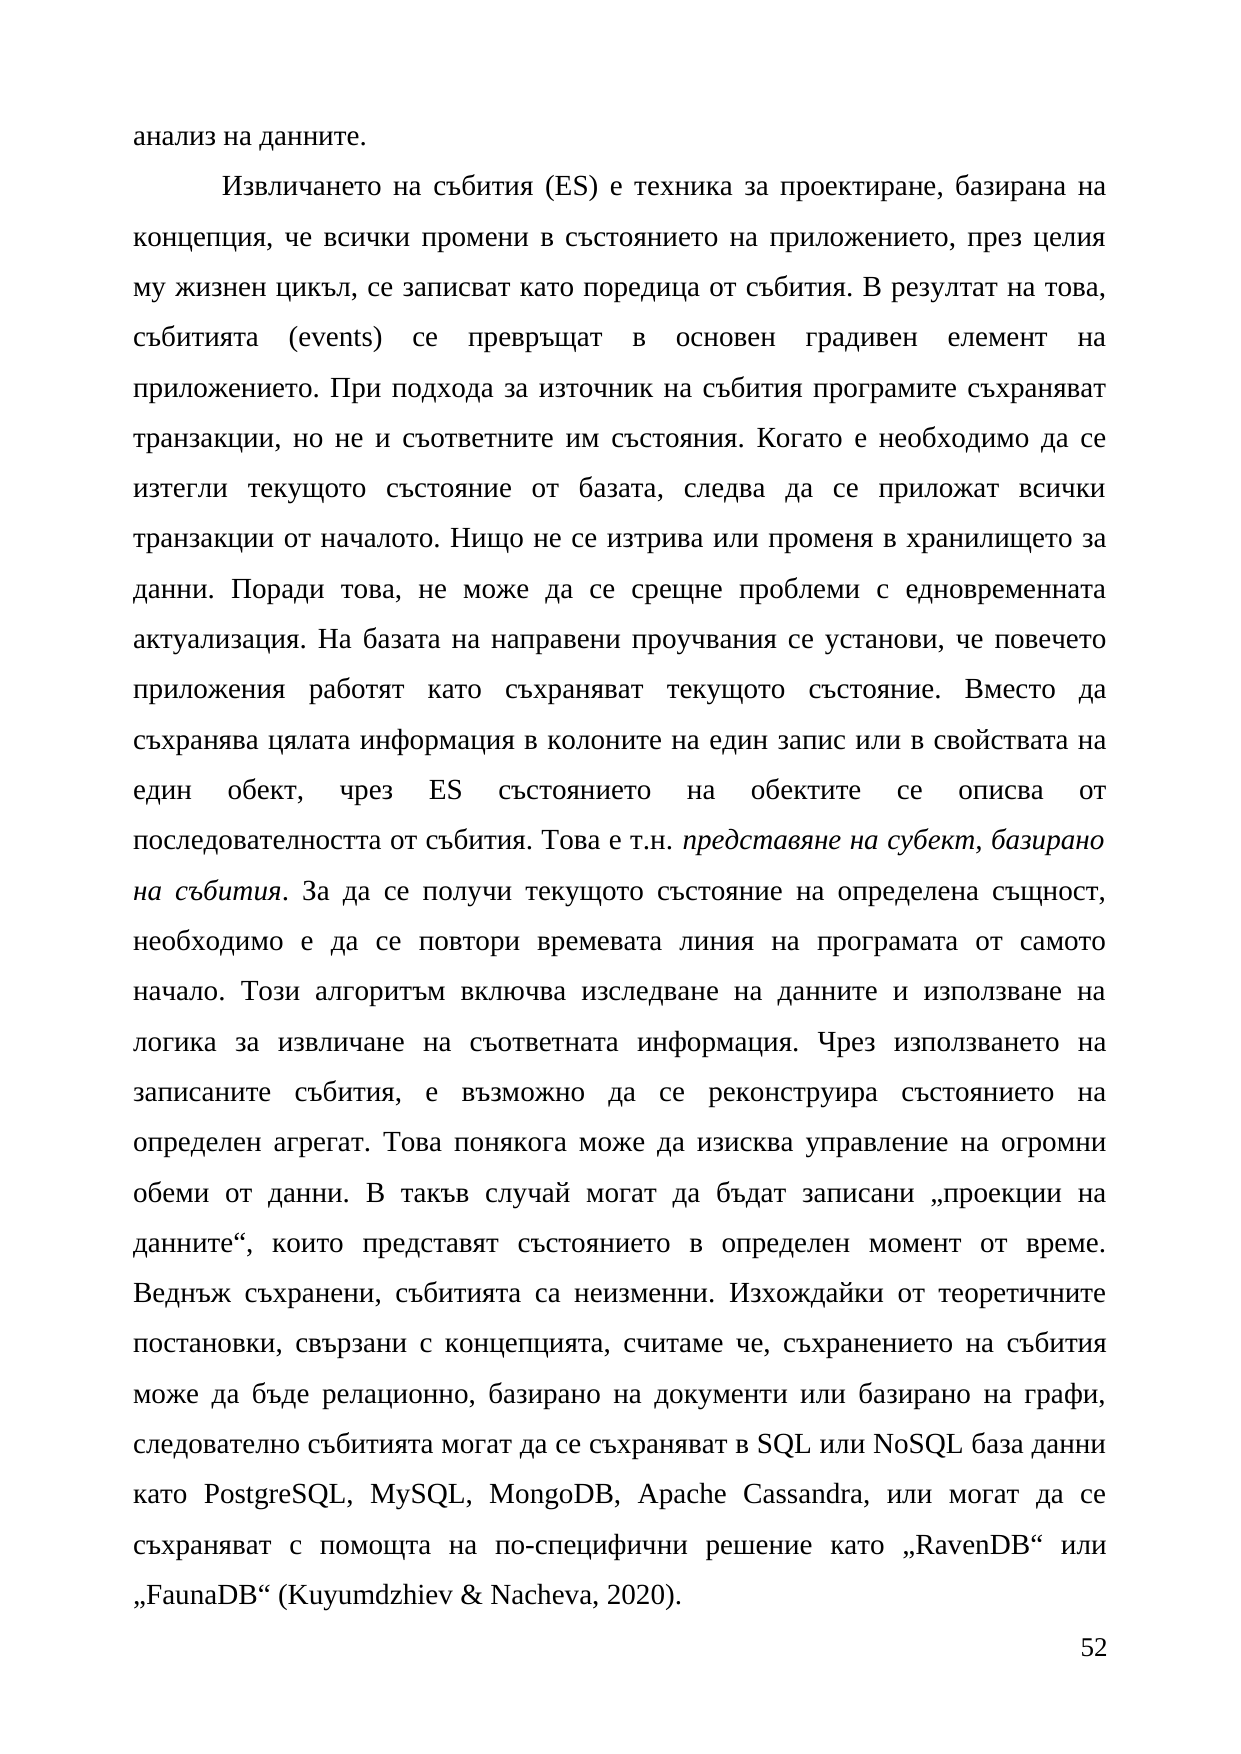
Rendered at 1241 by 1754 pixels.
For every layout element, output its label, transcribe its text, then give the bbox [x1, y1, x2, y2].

text Извличането на събития (ES) е техника за проектиране, базирана на концепция, че всички промени в състоянието на приложението, през целия му жизнен цикъл, се записват като поредица от събития. В резултат на това, събитията (events) се превръщат в основен градивен елемент на приложението. При подхода за източник на събития програмите съхраняват транзакции, но не и съответните им състояния. Когато е необходимо да се изтегли текущото състояние от базата, следва да се приложат всички транзакции от началото. Нищо не се изтрива или променя в хранилището за данни. Поради това, не може да се срещне проблеми с едновременната актуализация. На базата на направени проучвания се установи, че повечето приложения работят като съхраняват текущото състояние. Вместо да съхранява цялата информация в колоните на един запис или в свойствата на един обект, чрез ES състоянието на обектите се описва от последователността от събития. Това е т.н. представяне на субект, базирано на събития. За да се получи текущото състояние на определенa същност, необходимо е да се повтори времевата линия на програмата от самото начало. Този алгоритъм включва изследване на данните и използване на логика за извличане на съответната информация. Чрез използването на записаните събития, е възможно да се реконструира състоянието на определен агрегат. Това понякога може да изисква управление на огромни обеми от данни. В такъв случай могат да бъдат записани „проекции на данните“, които представят състоянието в определен момент от време. Веднъж съхранени, събитията са неизменни. Изхождайки от теоретичните постановки, свързани с концепцията, считаме че, съхранението на събития може да бъде релационно, базирано на документи или базирано на графи, следователно събитията могат да се съхраняват в SQL или NoSQL база данни като PostgreSQL, MySQL, MongoDB, Apache Cassandra, или могат да се съхраняват с помощта на по-специфични решение като „RavenDB“ или „FaunaDB“ (Kuyumdzhiev & Nacheva, 2020). [133, 168, 1107, 1611]
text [133, 118, 1107, 152]
